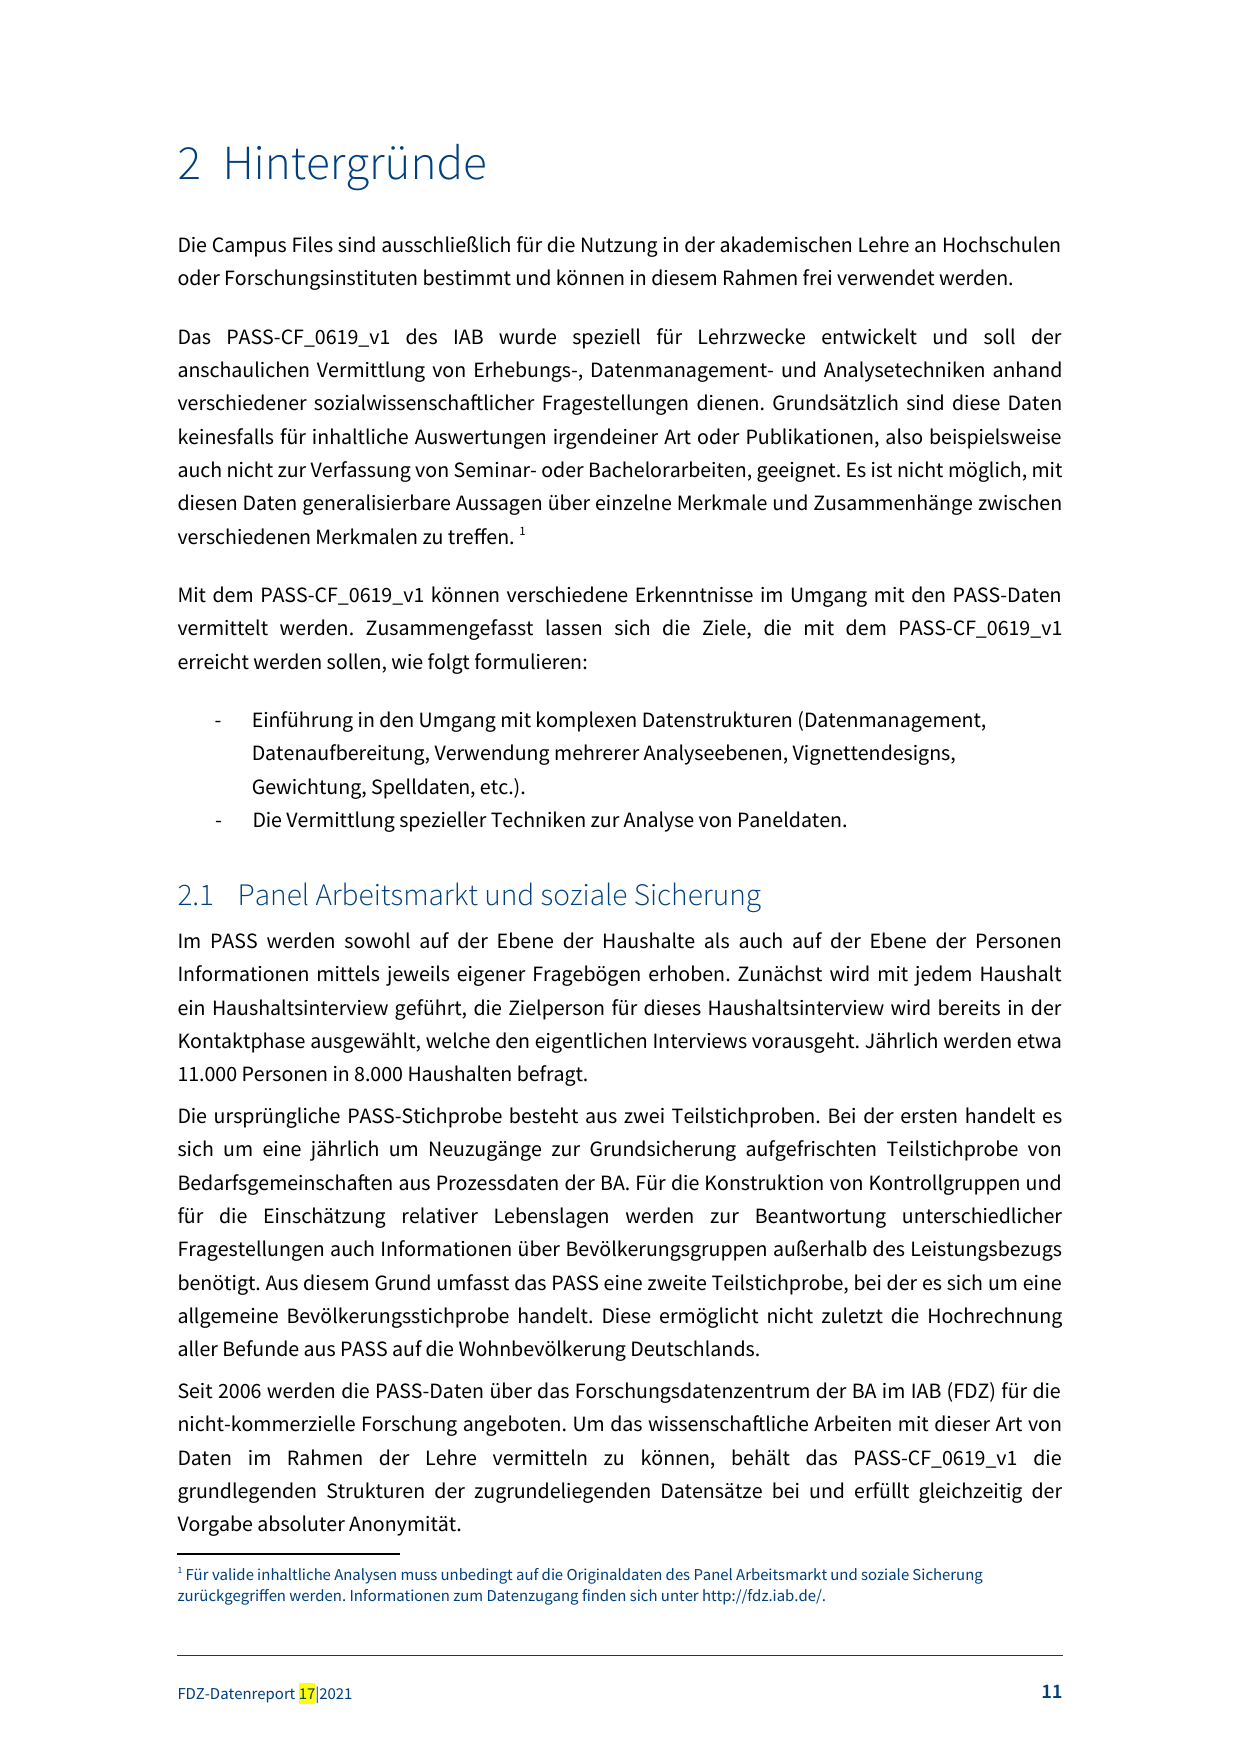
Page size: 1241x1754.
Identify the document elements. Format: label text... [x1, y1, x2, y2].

text Im PASS werden sowohl auf der Ebene der Haushalte als auch auf der Ebene der Personen Informationen mittels jeweils eigener Fragebögen erhoben. Zunächst wird mit jedem Haushalt ein Haushaltsinterview geführt, die Zielperson für dieses Haushaltsinterview wird bereits in der Kontaktphase ausgewählt, welche den eigentlichen Interviews vorausgeht. Jährlich werden etwa 11.000 Personen in 8.000 Haushalten befragt. [177, 922, 1063, 1088]
subtitle Hintergründe [177, 130, 1063, 192]
text Die Campus Files sind ausschließlich für die Nutzung in der akademischen Lehre an Hochschulen oder Forschungsinstituten bestimmt und können in diesem Rahmen frei verwendet werden. [177, 226, 1063, 292]
text Die ursprüngliche PASS-Stichprobe besteht aus zwei Teilstichproben. Bei der ersten handelt es sich um eine jährlich um Neuzugänge zur Grundsicherung aufgefrischten Teilstichprobe von Bedarfsgemeinschaften aus Prozessdaten der BA. Für die Konstruktion von Kontrollgruppen und für die Einschätzung relativer Lebenslagen werden zur Beantwortung unterschiedlicher Fragestellungen auch Informationen über Bevölkerungsgruppen außerhalb des Leistungsbezugs benötigt. Aus diesem Grund umfasst das PASS eine zweite Teilstichprobe, bei der es sich um eine allgemeine Bevölkerungsstichprobe handelt. Diese ermöglicht nicht zuletzt die Hochrechnung aller Befunde aus PASS auf die Wohnbevölkerung Deutschlands. [177, 1097, 1063, 1363]
text Seit 2006 werden die PASS-Daten über das Forschungsdatenzentrum der BA im IAB (FDZ) für die nicht-kommerzielle Forschung angeboten. Um das wissenschaftliche Arbeiten mit dieser Art von Daten im Rahmen der Lehre vermitteln zu können, behält das PASS-CF_0619_v1 die grundlegenden Strukturen der zugrundeliegenden Datensätze bei und erfüllt gleichzeitig der Vorgabe absoluter Anonymität. [177, 1372, 1063, 1538]
list Einführung in den Umgang mit komplexen Datenstrukturen (Datenmanagement, Datenaufbereitung, Verwendung mehrerer Analyseebenen, Vignettendesigns, Gewichtung, Spelldaten, etc.). [214, 701, 1063, 801]
text Mit dem PASS-CF_0619_v1 können verschiedene Erkenntnisse im Umgang mit den PASS-Daten vermittelt werden. Zusammengefasst lassen sich die Ziele, die mit dem PASS-CF_0619_v1 erreicht werden sollen, wie folgt formulieren: [177, 576, 1063, 676]
subtitle Panel Arbeitsmarkt und soziale Sicherung [177, 872, 1063, 913]
list Die Vermittlung spezieller Techniken zur Analyse von Paneldaten. [215, 801, 1063, 834]
text Das PASS-CF_0619_v1 des IAB wurde speziell für Lehrzwecke entwickelt und soll der anschaulichen Vermittlung von Erhebungs-, Datenmanagement- und Analysetechniken anhand verschiedener sozialwissenschaftlicher Fragestellungen dienen. Grundsätzlich sind diese Daten keinesfalls für inhaltliche Auswertungen irgendeiner Art oder Publikationen, also beispielsweise auch nicht zur Verfassung von Seminar- oder Bachelorarbeiten, geeignet. Es ist nicht möglich, mit diesen Daten generalisierbare Aussagen über einzelne Merkmale und Zusammenhänge zwischen verschiedenen Merkmalen zu treffen. [177, 317, 1063, 551]
